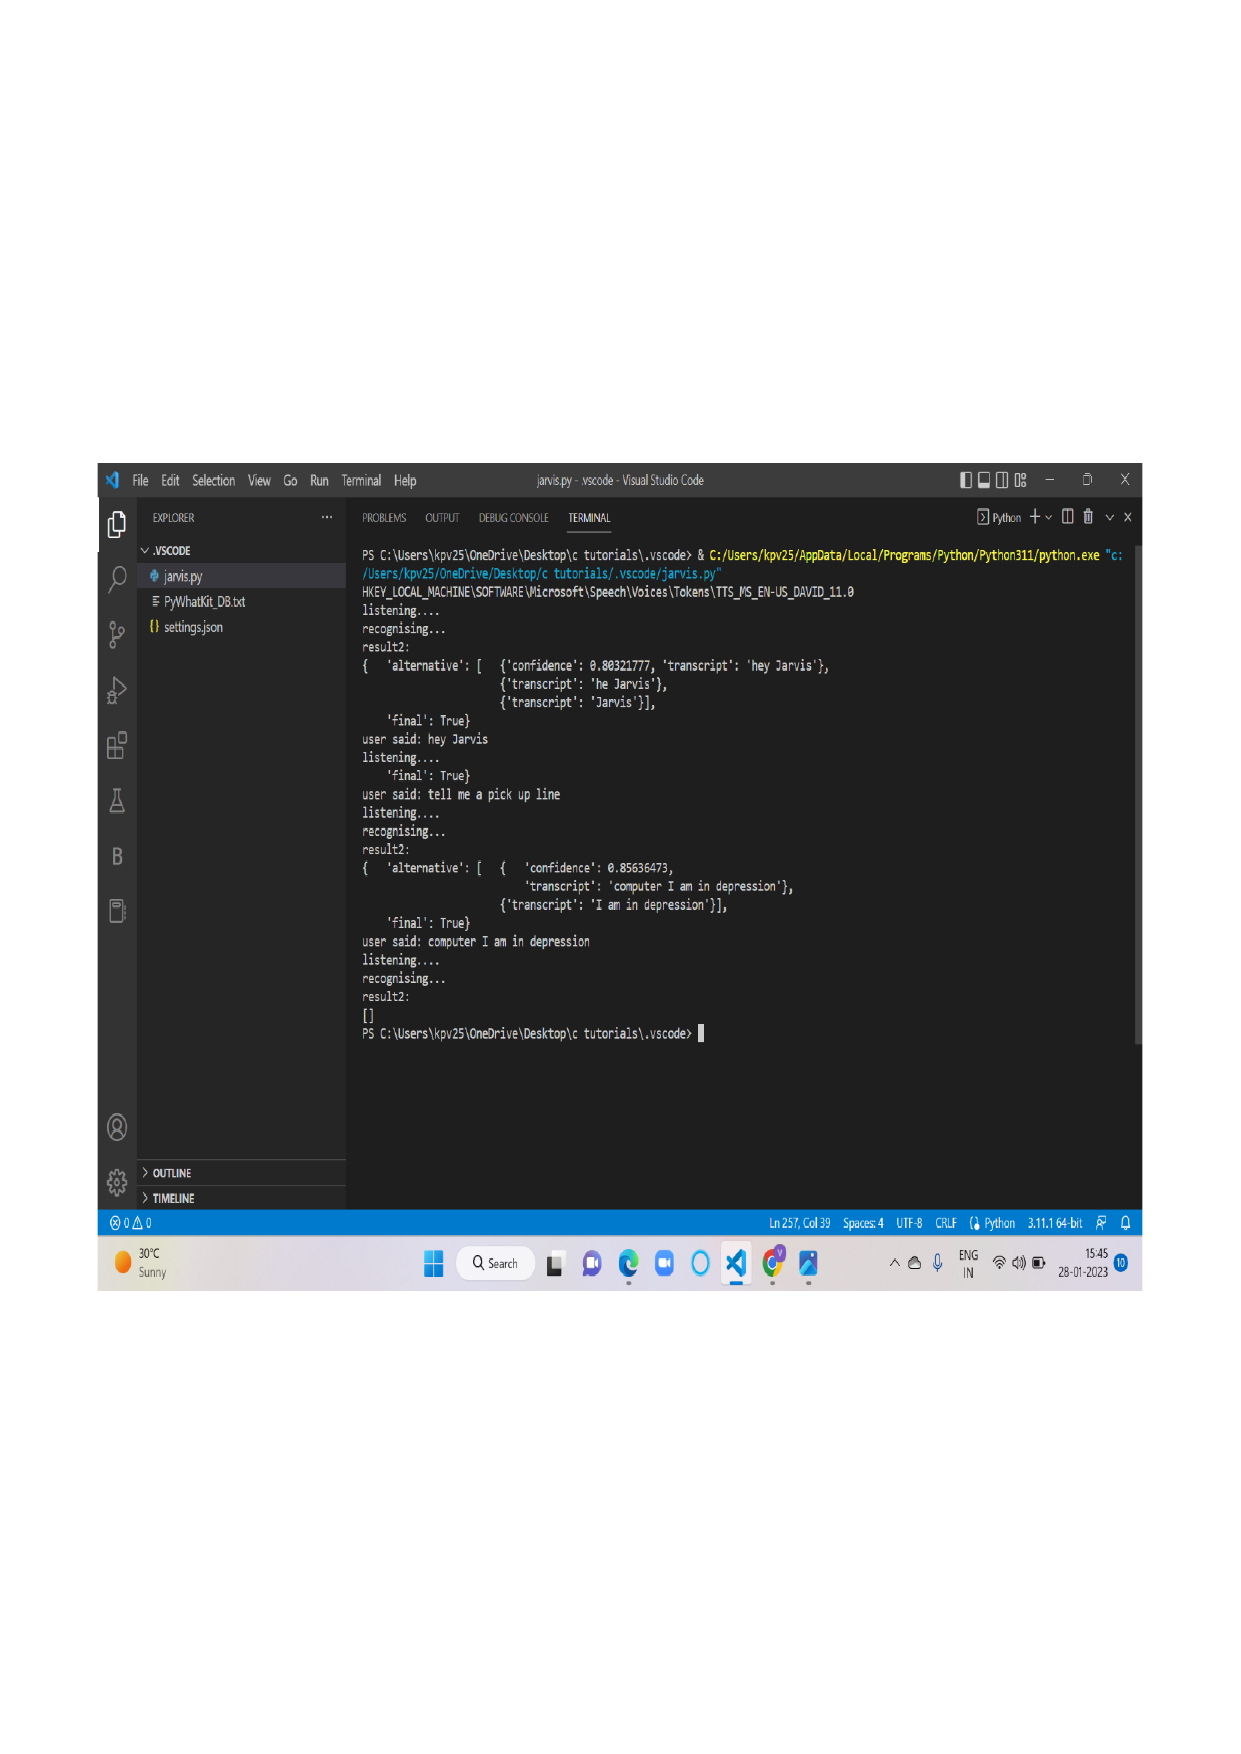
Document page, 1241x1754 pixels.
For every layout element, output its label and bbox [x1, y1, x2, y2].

picture [97, 463, 1143, 1291]
